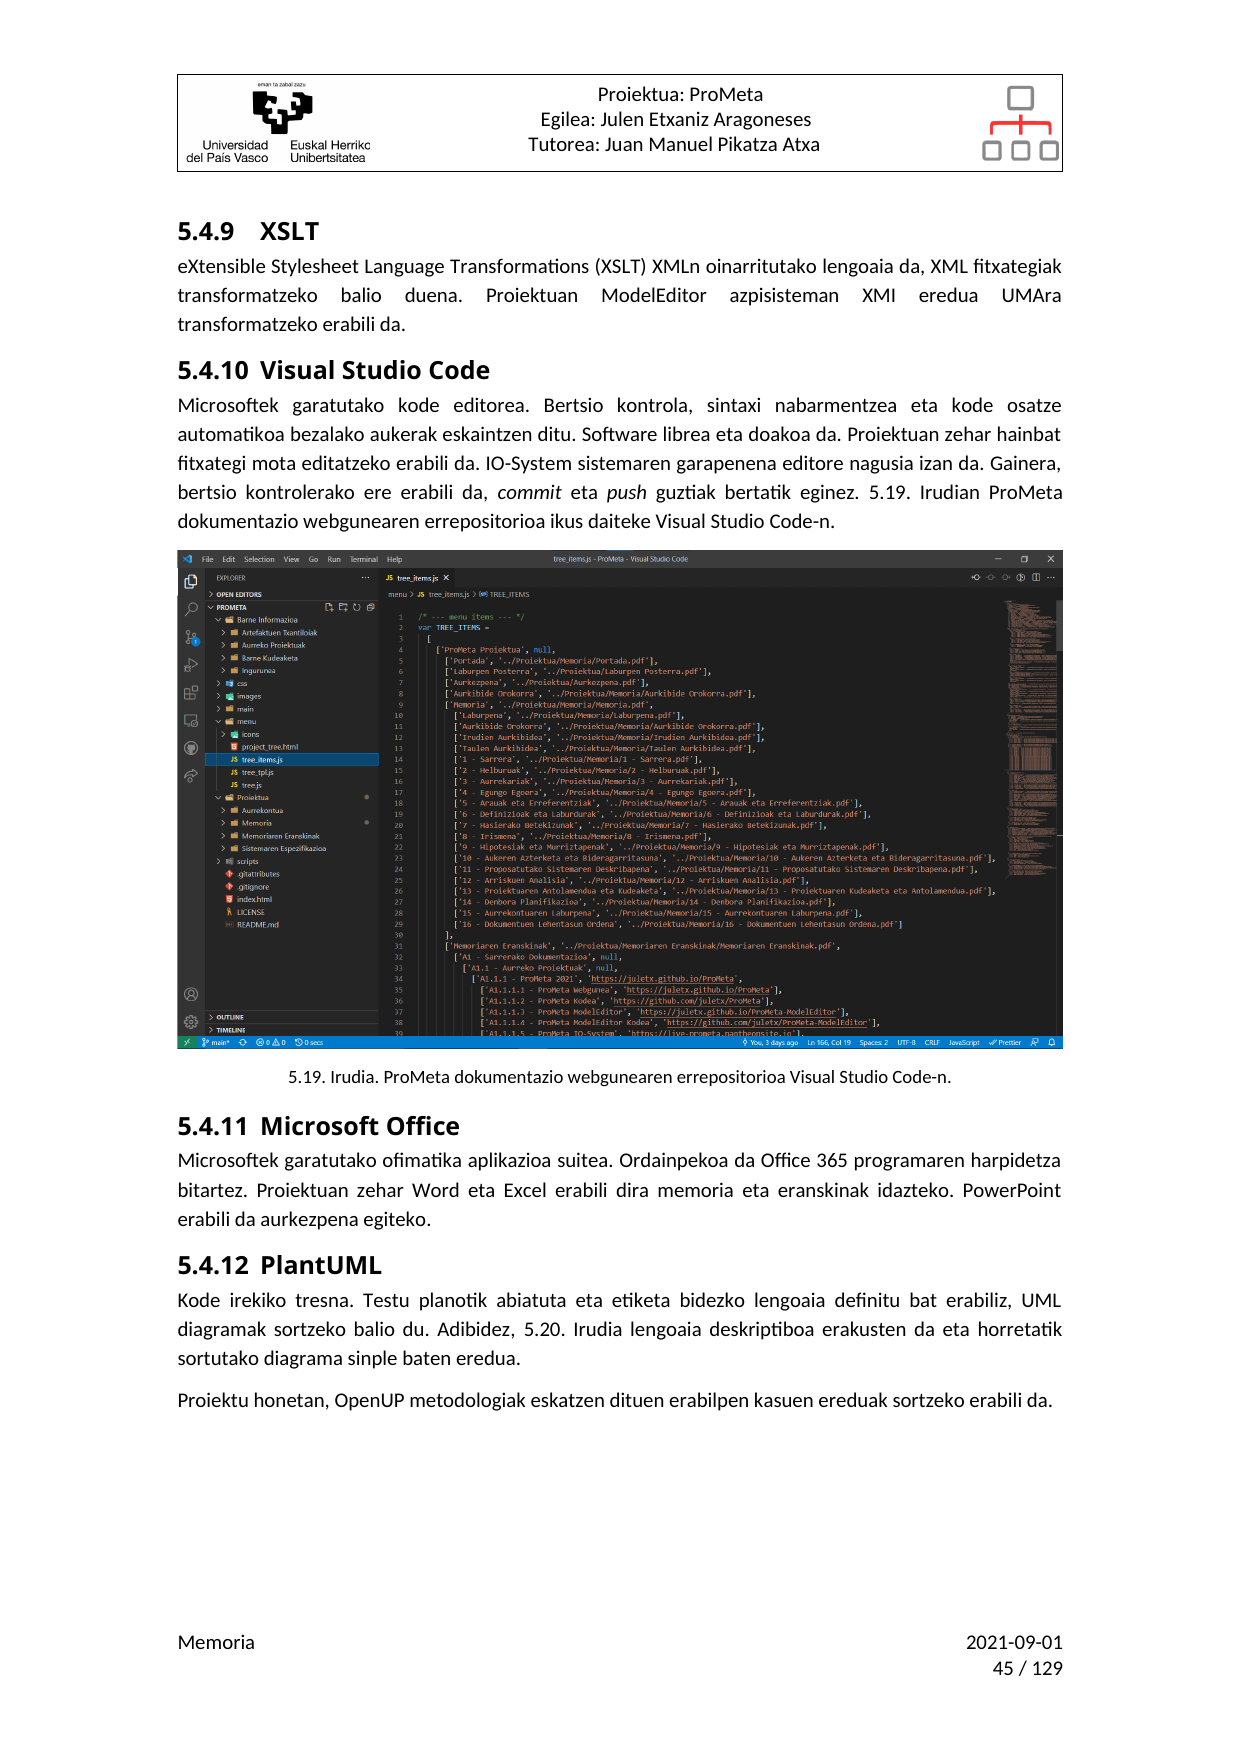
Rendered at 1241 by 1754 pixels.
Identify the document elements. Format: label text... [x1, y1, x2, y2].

subtitle XSLT [177, 214, 1063, 248]
subtitle Microsoft Office [177, 1108, 1063, 1143]
text Microsoftek garatutako ofimatika aplikazioa suitea. Ordainpekoa da Office 365 programaren harpidetza bitartez. Proiektuan zehar Word eta Excel erabili dira memoria eta eranskinak idazteko. PowerPoint erabili da aurkezpena egiteko. [177, 1148, 1063, 1231]
subtitle PlantUML [177, 1248, 1063, 1282]
picture [182, 81, 370, 162]
text Proiektu honetan, OpenUP metodologiak eskatzen dituen erabilpen kasuen ereduak sortzeko erabili da. [177, 1387, 1063, 1412]
picture [177, 550, 1063, 1049]
text eXtensible Stylesheet Language Transformations (XSLT) XMLn oinarritutako lengoaia da, XML fitxategiak transformatzeko balio duena. Proiektuan ModelEditor azpisisteman XMI eredua UMAra transformatzeko erabili da. [177, 253, 1063, 337]
subtitle Visual Studio Code [177, 353, 1063, 387]
picture [978, 80, 1060, 162]
